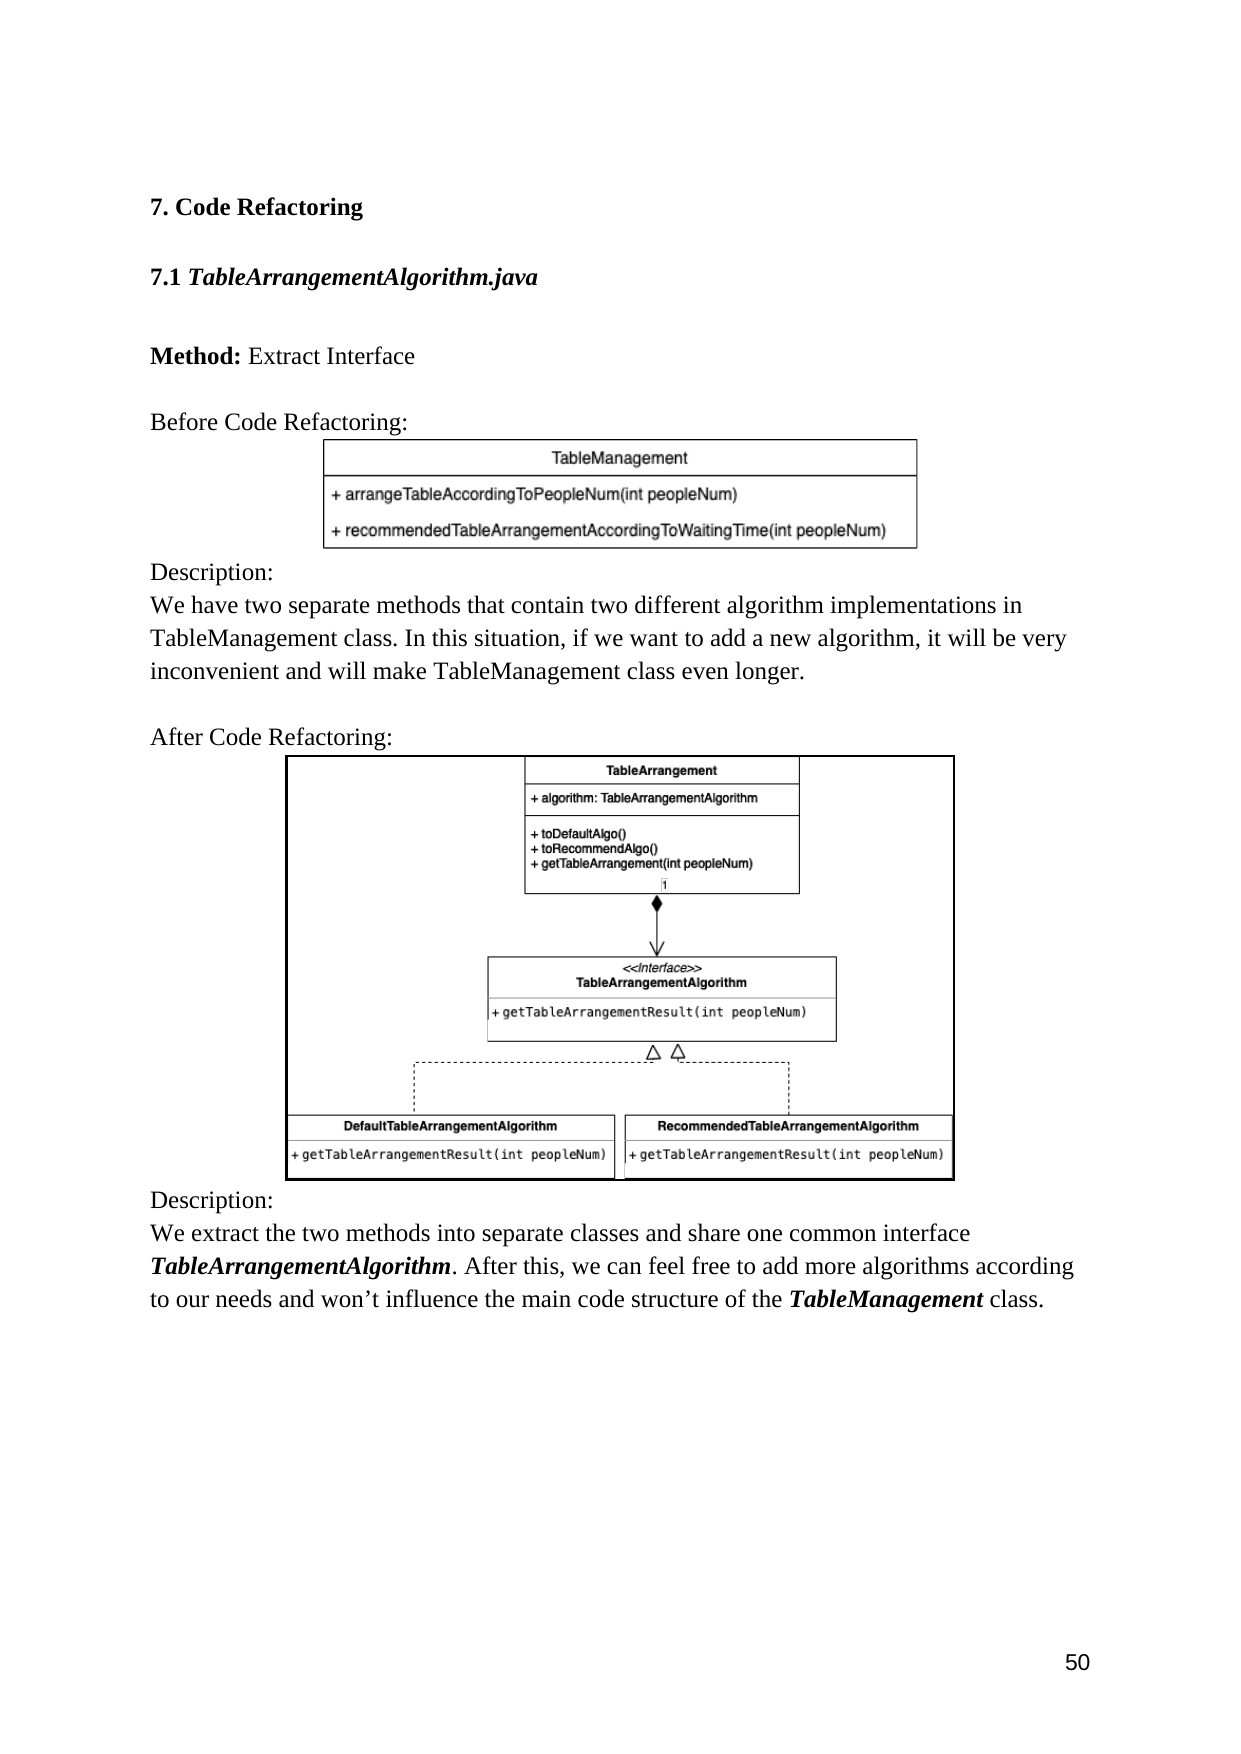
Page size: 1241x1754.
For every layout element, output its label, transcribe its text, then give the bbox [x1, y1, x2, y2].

text We have two separate methods that contain two different algorithm implementations in TableManagement class. In this situation, if we want to add a new algorithm, it will be very inconvenient and will make TableManagement class even longer. [150, 590, 1090, 684]
text Description: [150, 557, 1090, 586]
picture [323, 439, 918, 553]
text Description: [150, 1185, 1090, 1213]
text Before Code Refactoring: [150, 407, 1090, 436]
text After Code Refactoring: [150, 722, 1090, 751]
subtitle 7. Code Refactoring [150, 192, 1090, 220]
subtitle 7.1 TableArrangementAlgorithm.java [150, 262, 1090, 291]
picture [288, 757, 953, 1179]
text We extract the two methods into separate classes and share one common interface TableArrangementAlgorithm. After this, we can feel free to add more algorithms according to our needs and won’t influence the main code structure of the TableManagement class. [150, 1218, 1090, 1312]
text Method: Extract Interface [150, 341, 1090, 369]
